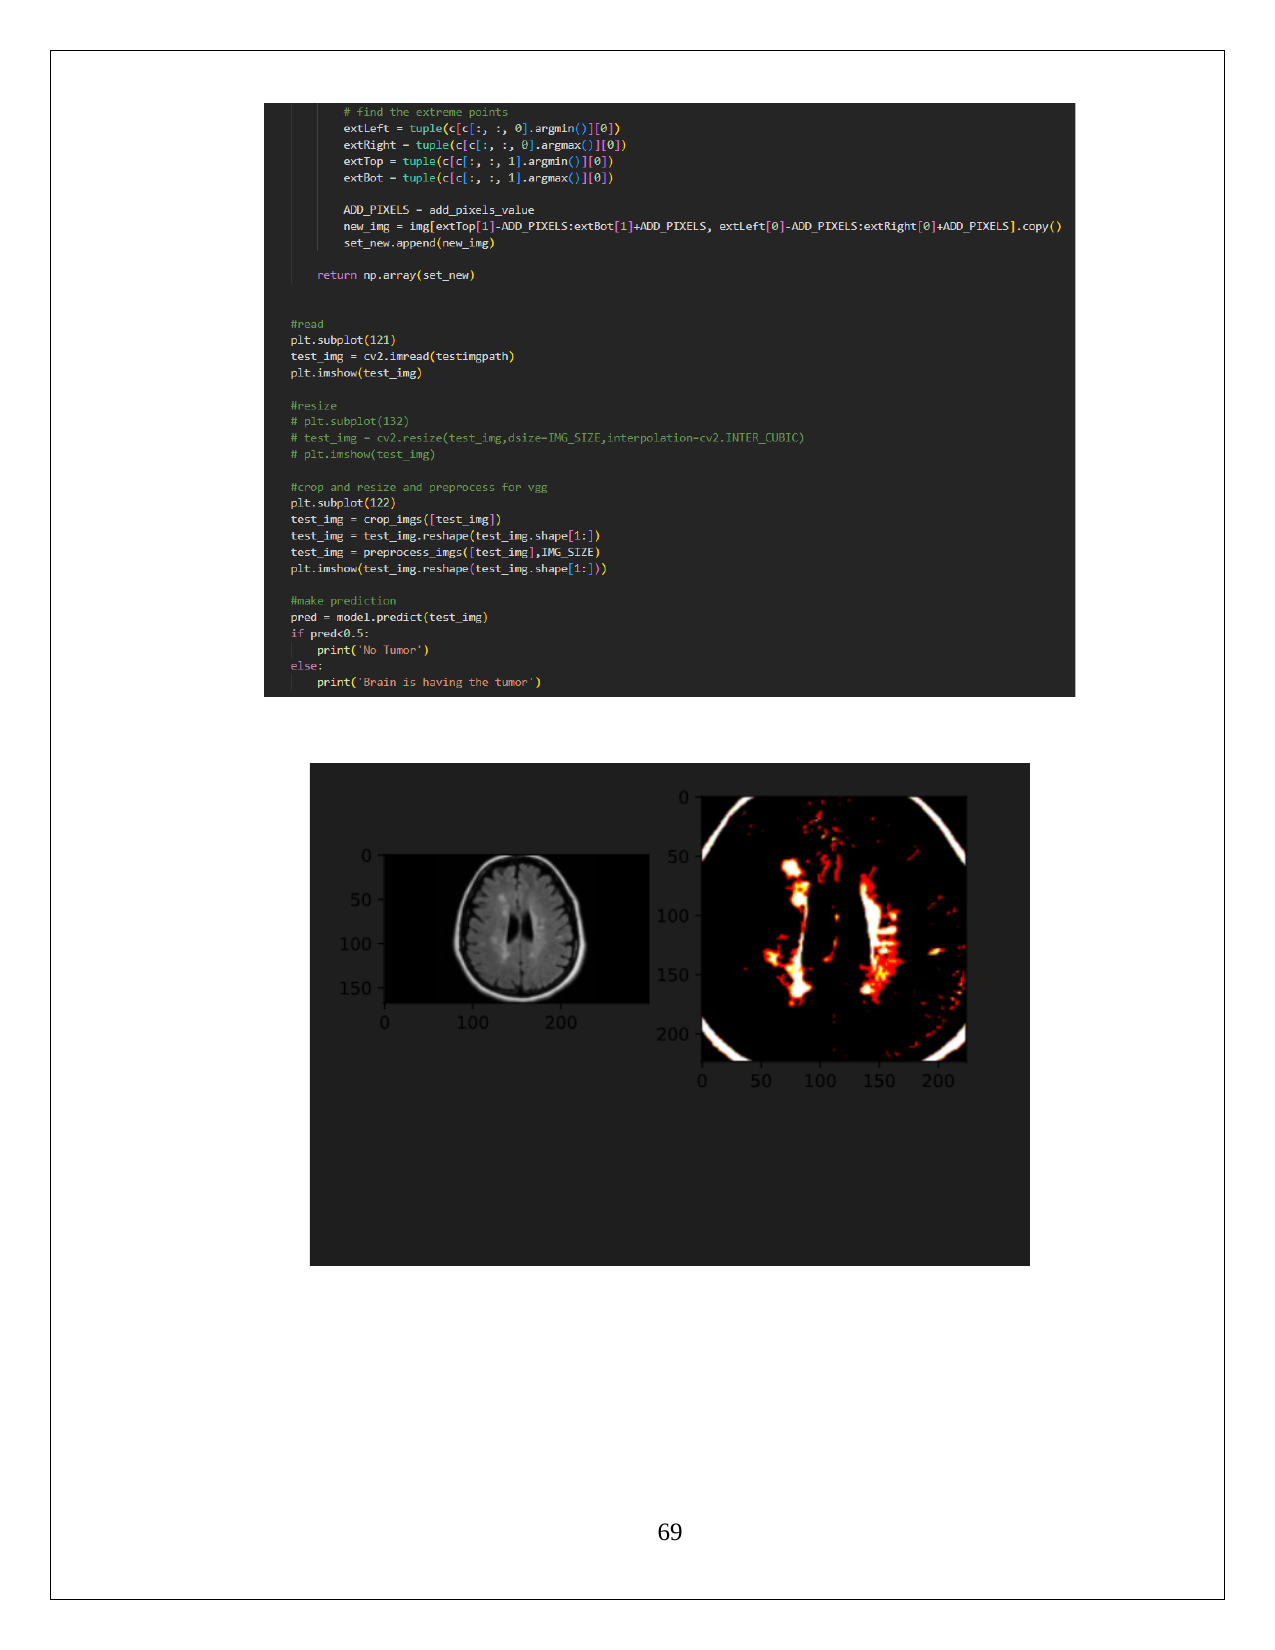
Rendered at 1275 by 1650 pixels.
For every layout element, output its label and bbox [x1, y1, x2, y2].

picture [309, 763, 1030, 1266]
picture [264, 103, 1076, 697]
